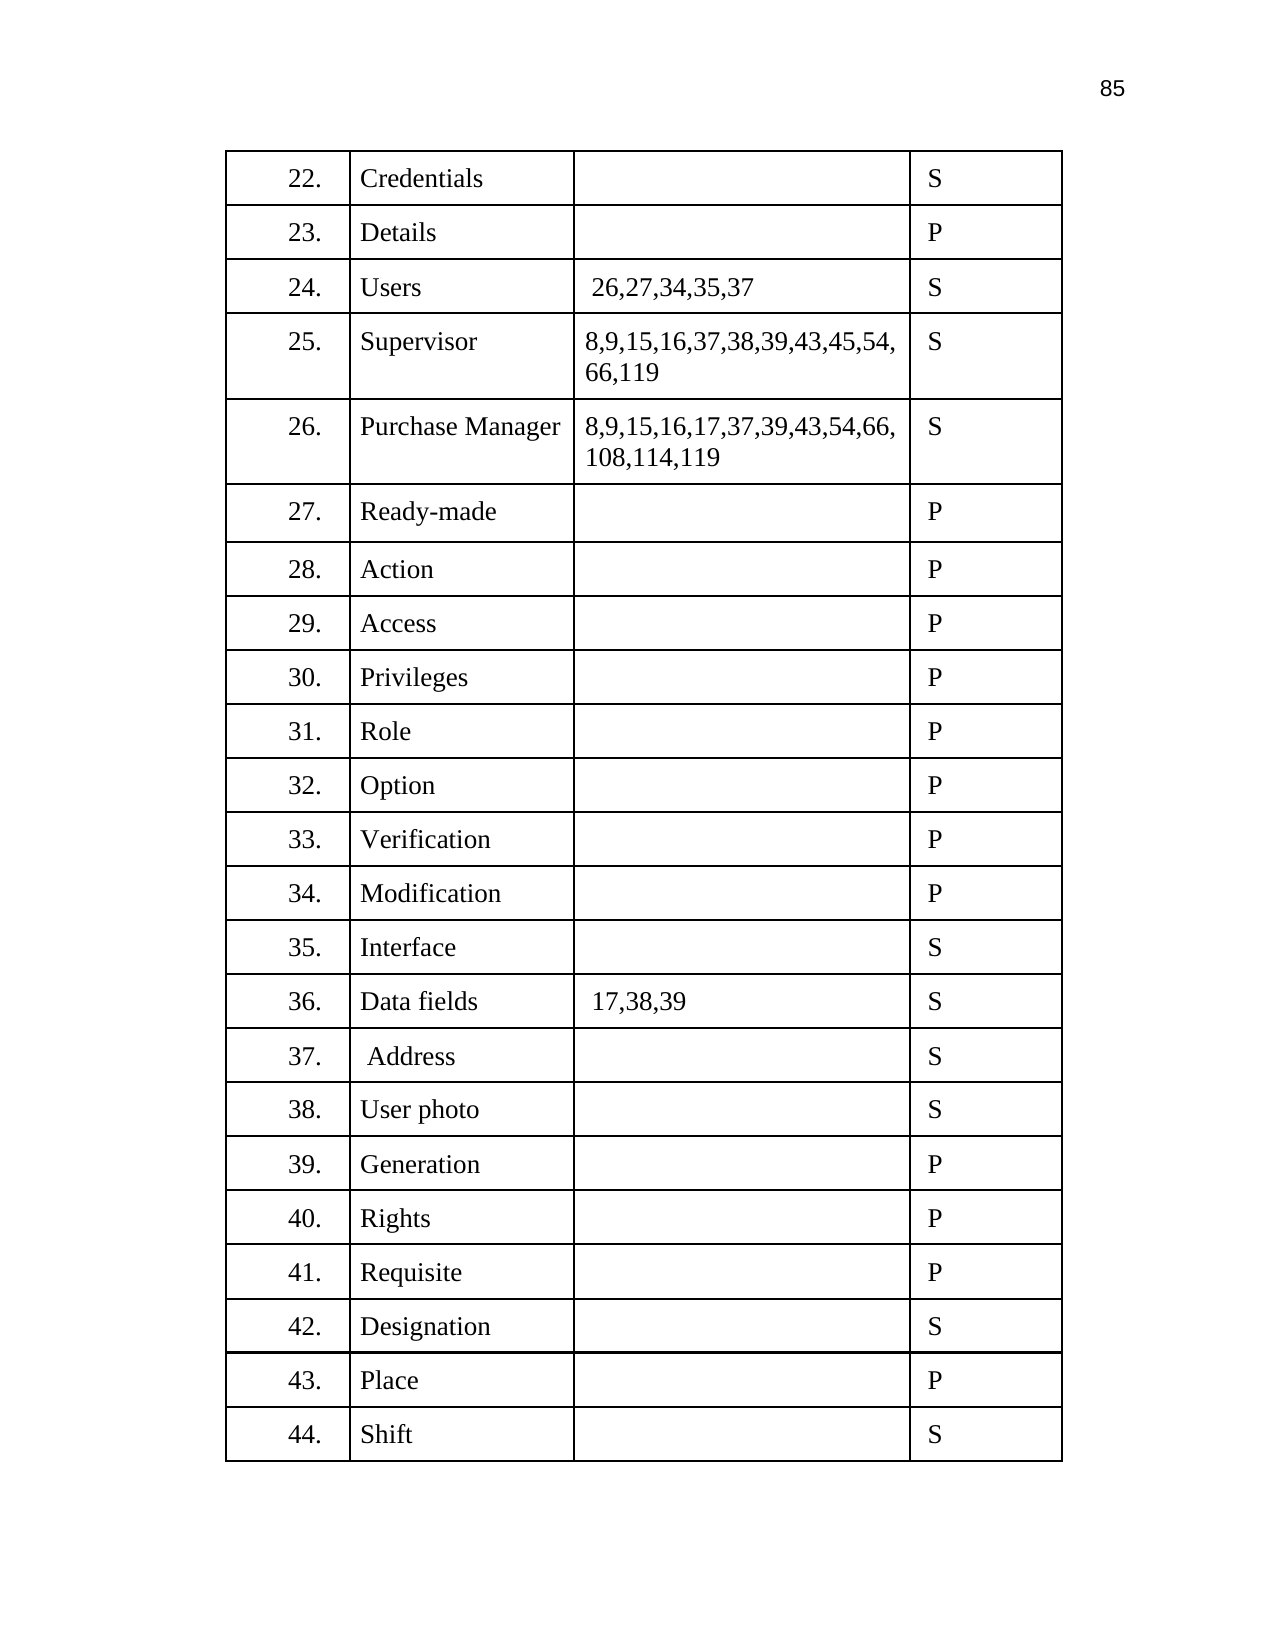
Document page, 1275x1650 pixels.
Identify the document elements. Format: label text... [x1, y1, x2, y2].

table_cell [227, 1300, 349, 1351]
table_cell P [911, 651, 1061, 703]
table_cell Requisite [351, 1245, 573, 1297]
table_cell 26,27,34,35,37 [575, 260, 909, 312]
table_cell P [911, 1191, 1061, 1243]
table_cell Supervisor [351, 314, 573, 397]
table_cell [227, 206, 349, 258]
table_cell Shift [351, 1408, 573, 1459]
table_cell Details [351, 206, 573, 258]
table_cell [575, 813, 909, 865]
table_cell Place [351, 1354, 573, 1406]
table_cell [227, 1408, 349, 1459]
table_cell [575, 1408, 909, 1459]
table_cell [227, 400, 349, 483]
table_cell S [911, 1083, 1061, 1135]
table_cell [227, 152, 349, 204]
table_cell P [911, 485, 1061, 541]
table_cell [227, 975, 349, 1027]
table_cell [227, 867, 349, 919]
table_cell Option [351, 759, 573, 811]
table_cell P [911, 597, 1061, 649]
table_cell Action [351, 543, 573, 594]
table_cell P [911, 543, 1061, 594]
table_cell S [911, 975, 1061, 1027]
table_cell 17,38,39 [575, 975, 909, 1027]
table_cell S [911, 1029, 1061, 1081]
table_cell Interface [351, 921, 573, 973]
table_cell P [911, 1245, 1061, 1297]
table_cell [575, 1300, 909, 1351]
table_cell [575, 1354, 909, 1406]
table_cell [575, 152, 909, 204]
table_cell 8,9,15,16,37,38,39,43,45,54,66,119 [575, 314, 909, 397]
table_cell [575, 921, 909, 973]
table_cell Modification [351, 867, 573, 919]
table_cell [227, 1191, 349, 1243]
table_cell [575, 705, 909, 757]
table_cell [227, 1029, 349, 1081]
table_cell Role [351, 705, 573, 757]
table_cell Generation [351, 1137, 573, 1189]
table_cell 8,9,15,16,17,37,39,43,54,66,108,114,119 [575, 400, 909, 483]
table_cell User photo [351, 1083, 573, 1135]
table_cell P [911, 813, 1061, 865]
table_cell Users [351, 260, 573, 312]
table_cell [575, 485, 909, 541]
table_cell [575, 597, 909, 649]
table_cell P [911, 867, 1061, 919]
table_cell S [911, 260, 1061, 312]
table_cell S [911, 1300, 1061, 1351]
table_cell Purchase Manager [351, 400, 573, 483]
table_cell [575, 206, 909, 258]
table_cell [227, 1083, 349, 1135]
table_cell [575, 651, 909, 703]
table_cell [227, 813, 349, 865]
table_cell [227, 1137, 349, 1189]
table_cell [575, 867, 909, 919]
table_cell [575, 1083, 909, 1135]
table_cell [575, 759, 909, 811]
table_cell Credentials [351, 152, 573, 204]
table_cell P [911, 705, 1061, 757]
table_cell P [911, 759, 1061, 811]
table_cell [227, 921, 349, 973]
table_cell [575, 1029, 909, 1081]
table_cell S [911, 152, 1061, 204]
table_cell Address [351, 1029, 573, 1081]
table_cell S [911, 314, 1061, 397]
table_cell P [911, 1137, 1061, 1189]
table_cell Rights [351, 1191, 573, 1243]
table_cell P [911, 206, 1061, 258]
table_cell Access [351, 597, 573, 649]
table_cell [575, 1137, 909, 1189]
table_cell S [911, 400, 1061, 483]
table_cell P [911, 1354, 1061, 1406]
table_cell S [911, 1408, 1061, 1459]
table_cell [227, 597, 349, 649]
table_cell [227, 485, 349, 541]
table_cell Privileges [351, 651, 573, 703]
table_cell Verification [351, 813, 573, 865]
table_cell Ready-made [351, 485, 573, 541]
table_cell [227, 1245, 349, 1297]
table_cell [227, 260, 349, 312]
table_cell Data fields [351, 975, 573, 1027]
table_cell S [911, 921, 1061, 973]
table_cell [227, 314, 349, 397]
table_cell [227, 651, 349, 703]
table_cell [227, 1354, 349, 1406]
table_cell [227, 543, 349, 594]
table_cell Designation [351, 1300, 573, 1351]
table_cell [575, 543, 909, 594]
table_cell [227, 759, 349, 811]
table_cell [227, 705, 349, 757]
table_cell [575, 1191, 909, 1243]
table_cell [575, 1245, 909, 1297]
